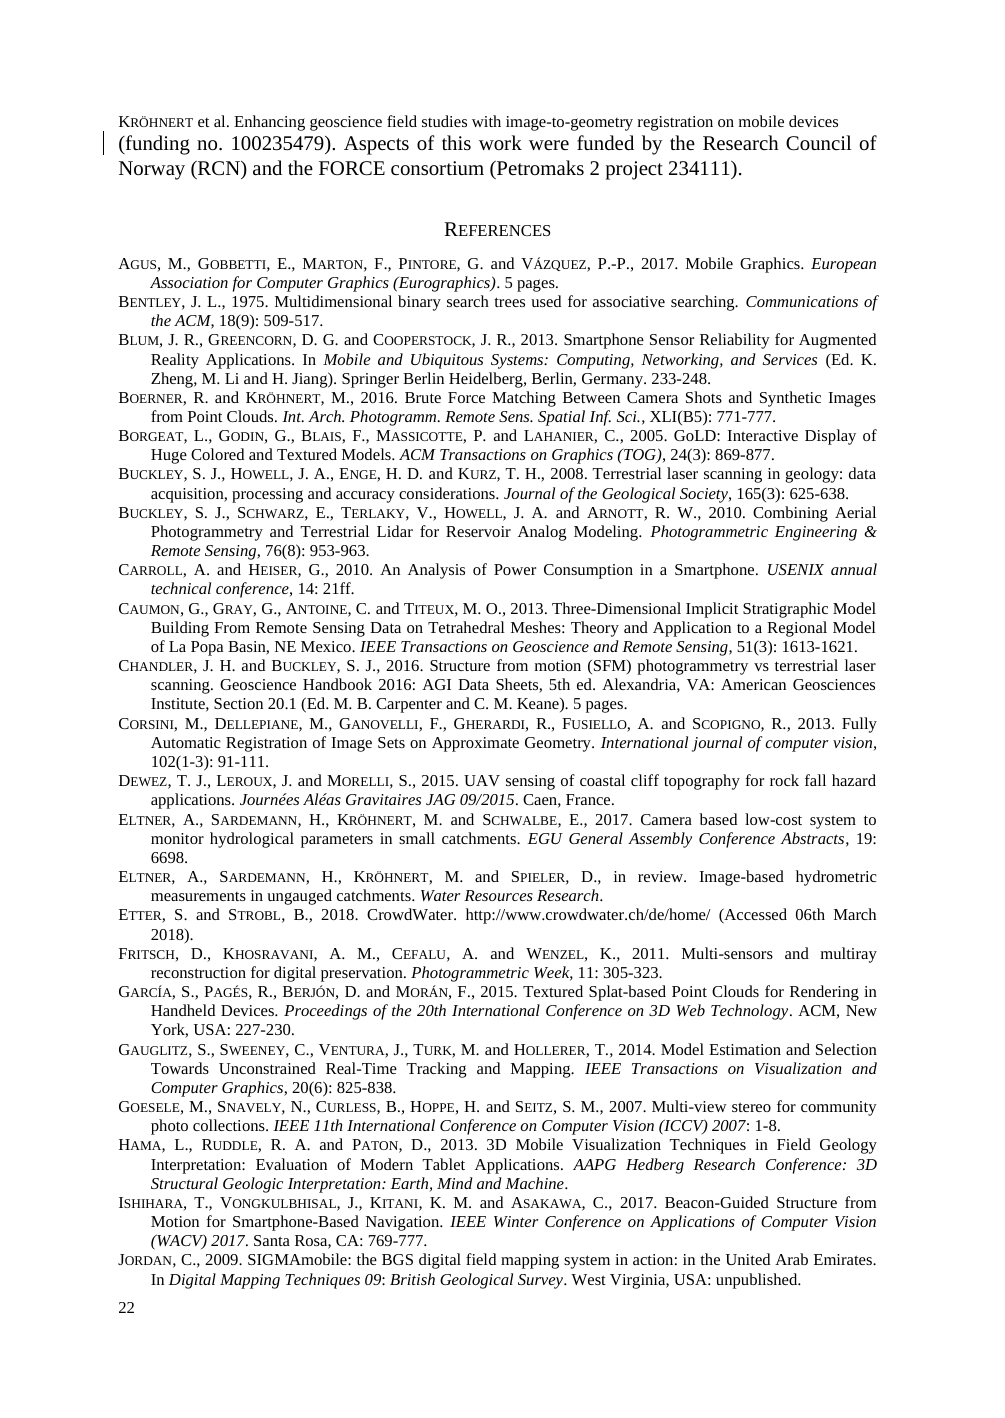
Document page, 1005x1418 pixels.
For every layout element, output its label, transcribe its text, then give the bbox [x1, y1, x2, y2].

text Buckley, S. J., Schwarz, E., Terlaky, V., Howell, J. A. and Arnott, R. W., 2010. Combining Aerial Photogrammetry and Terrestrial Lidar for Reservoir Analog Modeling. Photogrammetric Engineering & Remote Sensing, 76(8): 953-963. [118, 503, 877, 560]
text Fritsch, D., Khosravani, A. M., Cefalu, A. and Wenzel, K., 2011. Multi-sensors and multiray reconstruction for digital preservation. Photogrammetric Week, 11: 305-323. [118, 943, 877, 982]
text Jordan, C., 2009. SIGMAmobile: the BGS digital field mapping system in action: in the United Arab Emirates. In Digital Mapping Techniques 09: British Geological Survey. West Virginia, USA: unpublished. [118, 1250, 877, 1288]
text Chandler, J. H. and Buckley, S. J., 2016. Structure from motion (SFM) photogrammetry vs terrestrial laser scanning. Geoscience Handbook 2016: AGI Data Sheets, 5th ed. Alexandria, VA: American Geosciences Institute, Section 20.1 (Ed. M. B. Carpenter and C. M. Keane). 5 pages. [118, 656, 877, 713]
text Hama, L., Ruddle, R. A. and Paton, D., 2013. 3D Mobile Visualization Techniques in Field Geology Interpretation: Evaluation of Modern Tablet Applications. AAPG Hedberg Research Conference: 3D Structural Geologic Interpretation: Earth, Mind and Machine. [118, 1135, 877, 1193]
text Buckley, S. J., Howell, J. A., Enge, H. D. and Kurz, T. H., 2008. Terrestrial laser scanning in geology: data acquisition, processing and accuracy considerations. Journal of the Geological Society, 165(3): 625-638. [118, 464, 877, 503]
text García, S., Pagés, R., Berjón, D. and Morán, F., 2015. Textured Splat-based Point Clouds for Rendering in Handheld Devices. Proceedings of the 20th International Conference on 3D Web Technology. ACM, New York, USA: 227-230. [118, 982, 877, 1039]
text Dewez, T. J., Leroux, J. and Morelli, S., 2015. UAV sensing of coastal cliff topography for rock fall hazard applications. Journées Aléas Gravitaires JAG 09/2015. Caen, France. [118, 771, 877, 809]
subtitle References [118, 217, 877, 241]
text Goesele, M., Snavely, N., Curless, B., Hoppe, H. and Seitz, S. M., 2007. Multi-view stereo for community photo collections. IEEE 11th International Conference on Computer Vision (ICCV) 2007: 1-8. [118, 1097, 877, 1135]
text Agus, M., Gobbetti, E., Marton, F., Pintore, G. and Vázquez, P.-P., 2017. Mobile Graphics. European Association for Computer Graphics (Eurographics). 5 pages. [118, 253, 877, 292]
text Eltner, A., Sardemann, H., Kröhnert, M. and Schwalbe, E., 2017. Camera based low-cost system to monitor hydrological parameters in small catchments. EGU General Assembly Conference Abstracts, 19: 6698. [118, 809, 877, 867]
text Carroll, A. and Heiser, G., 2010. An Analysis of Power Consumption in a Smartphone. USENIX annual technical conference, 14: 21ff. [118, 560, 877, 598]
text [118, 131, 877, 179]
text Eltner, A., Sardemann, H., Kröhnert, M. and Spieler, D., in review. Image-based hydrometric measurements in ungauged catchments. Water Resources Research. [118, 867, 877, 905]
text Caumon, G., Gray, G., Antoine, C. and Titeux, M. O., 2013. Three-Dimensional Implicit Stratigraphic Model Building From Remote Sensing Data on Tetrahedral Meshes: Theory and Application to a Regional Model of La Popa Basin, NE Mexico. IEEE Transactions on Geoscience and Remote Sensing, 51(3): 1613-1621. [118, 598, 877, 656]
text Borgeat, L., Godin, G., Blais, F., Massicotte, P. and Lahanier, C., 2005. GoLD: Interactive Display of Huge Colored and Textured Models. ACM Transactions on Graphics (TOG), 24(3): 869-877. [118, 426, 877, 464]
text Boerner, R. and Kröhnert, M., 2016. Brute Force Matching Between Camera Shots and Synthetic Images from Point Clouds. Int. Arch. Photogramm. Remote Sens. Spatial Inf. Sci., XLI(B5): 771-777. [118, 388, 877, 426]
text Corsini, M., Dellepiane, M., Ganovelli, F., Gherardi, R., Fusiello, A. and Scopigno, R., 2013. Fully Automatic Registration of Image Sets on Approximate Geometry. International journal of computer vision, 102(1-3): 91-111. [118, 713, 877, 771]
text Etter, S. and Strobl, B., 2018. CrowdWater. http://www.crowdwater.ch/de/home/ (Accessed 06th March 2018). [118, 905, 877, 943]
text Ishihara, T., Vongkulbhisal, J., Kitani, K. M. and Asakawa, C., 2017. Beacon-Guided Structure from Motion for Smartphone-Based Navigation. IEEE Winter Conference on Applications of Computer Vision (WACV) 2017. Santa Rosa, CA: 769-777. [118, 1193, 877, 1250]
text Bentley, J. L., 1975. Multidimensional binary search trees used for associative searching. Communications of the ACM, 18(9): 509-517. [118, 292, 877, 330]
text Gauglitz, S., Sweeney, C., Ventura, J., Turk, M. and Hollerer, T., 2014. Model Estimation and Selection Towards Unconstrained Real-Time Tracking and Mapping. IEEE Transactions on Visualization and Computer Graphics, 20(6): 825-838. [118, 1039, 877, 1097]
text Blum, J. R., Greencorn, D. G. and Cooperstock, J. R., 2013. Smartphone Sensor Reliability for Augmented Reality Applications. In Mobile and Ubiquitous Systems: Computing, Networking, and Services (Ed. K. Zheng, M. Li and H. Jiang). Springer Berlin Heidelberg, Berlin, Germany. 233-248. [118, 330, 877, 388]
